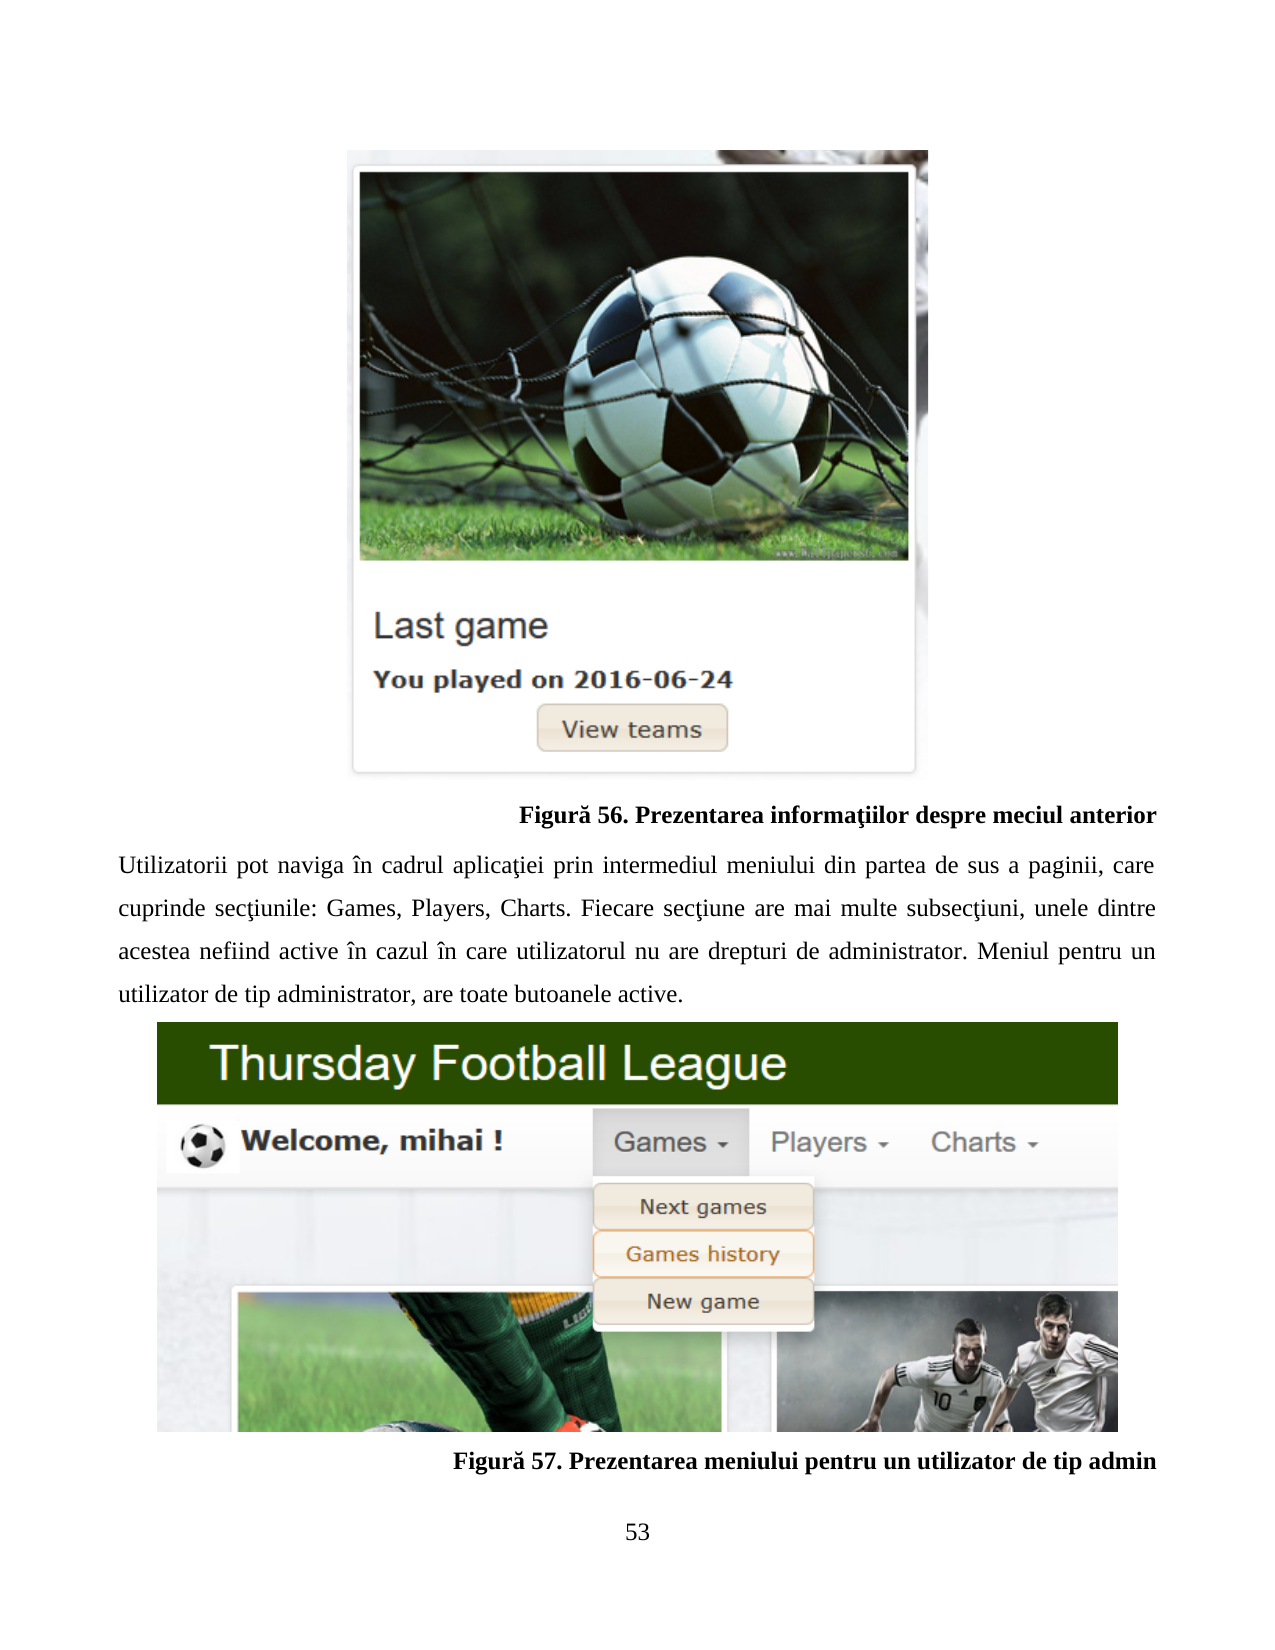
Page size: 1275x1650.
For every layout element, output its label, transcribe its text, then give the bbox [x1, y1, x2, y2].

text Utilizatorii pot naviga în cadrul aplicaţiei prin intermediul meniului din partea de sus a paginii, care cuprinde secţiunile: Games, Players, Charts. Fiecare secţiune are mai multe subsecţiuni, unele dintre acestea nefiind active în cazul în care utilizatorul nu are drepturi de administrator. Meniul pentru un utilizator de tip administrator, are toate butoanele active. [118, 850, 1157, 1008]
picture [157, 1022, 1118, 1432]
picture [346, 150, 929, 780]
text Figură 57. Prezentarea meniului pentru un utilizator de tip admin [118, 1446, 1157, 1475]
text Figură 56. Prezentarea informaţiilor despre meciul anterior [118, 801, 1157, 829]
